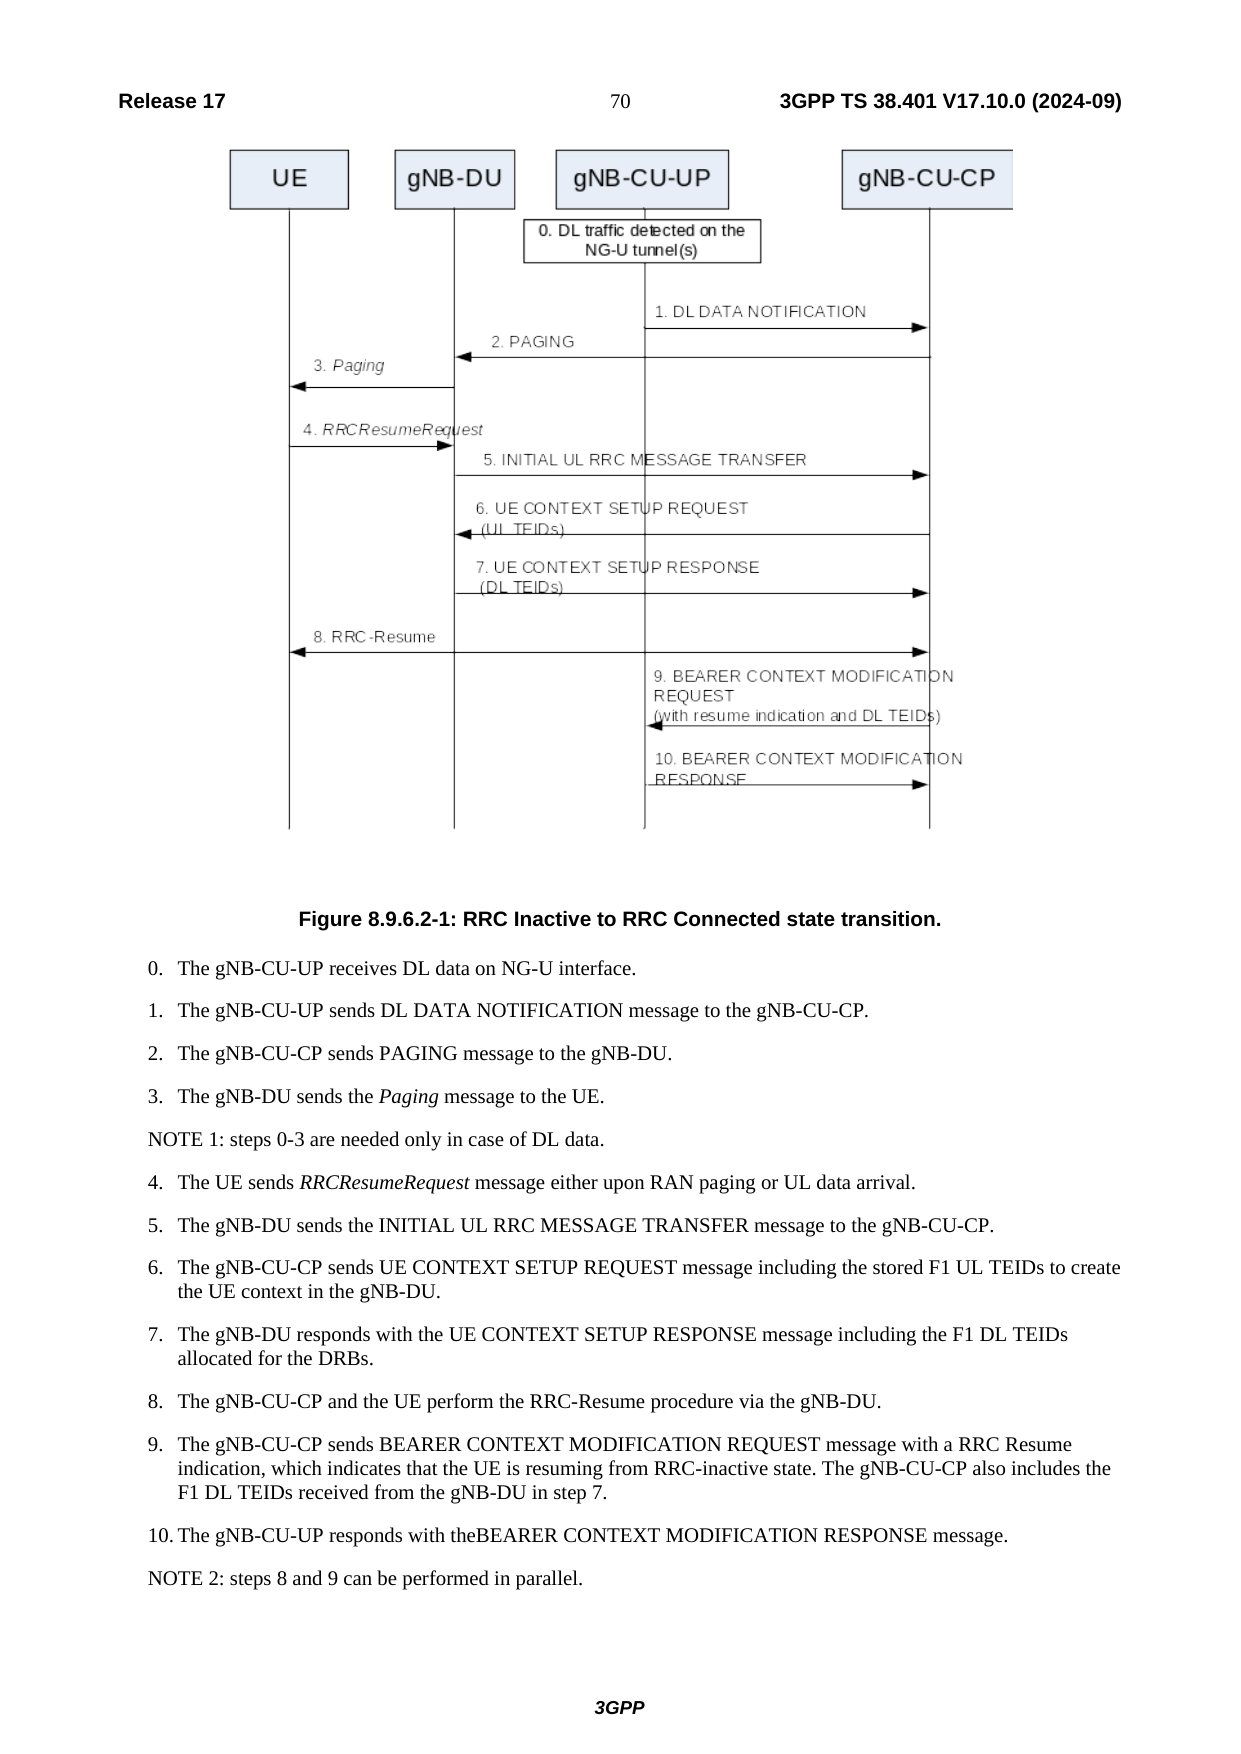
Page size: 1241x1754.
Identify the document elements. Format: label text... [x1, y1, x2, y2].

text 2. The gNB-CU-CP sends PAGING message to the gNB-DU. [148, 1041, 1122, 1065]
text NOTE 2: steps 8 and 9 can be performed in parallel. [148, 1566, 1122, 1590]
text Figure 8.9.6.2-1: RRC Inactive to RRC Connected state transition. [118, 907, 1122, 931]
text 6. The gNB-CU-CP sends UE CONTEXT SETUP REQUEST message including the stored F1 UL TEIDs to create the UE context in the gNB-DU. [148, 1255, 1122, 1303]
text 5. The gNB-DU sends the INITIAL UL RRC MESSAGE TRANSFER message to the gNB-CU-CP. [148, 1212, 1122, 1237]
text 0. The gNB-CU-UP receives DL data on NG-U interface. [148, 956, 1122, 980]
text 1. The gNB-CU-UP sends DL DATA NOTIFICATION message to the gNB-CU-CP. [148, 998, 1122, 1022]
text 9. The gNB-CU-CP sends BEARER CONTEXT MODIFICATION REQUEST message with a RRC Resume indication, which indicates that the UE is resuming from RRC-inactive state. The gNB-CU-CP also includes the F1 DL TEIDs received from the gNB-DU in step 7. [148, 1432, 1122, 1504]
text 4. The UE sends RRCResumeRequest message either upon RAN paging or UL data arrival. [148, 1170, 1122, 1194]
text 3. The gNB-DU sends the Paging message to the UE. [148, 1084, 1122, 1108]
text NOTE 1: steps 0-3 are needed only in case of DL data. [148, 1127, 1122, 1151]
text 7. The gNB-DU responds with the UE CONTEXT SETUP RESPONSE message including the F1 DL TEIDs allocated for the DRBs. [148, 1322, 1122, 1370]
text 10. The gNB-CU-UP responds with theBEARER CONTEXT MODIFICATION RESPONSE message. [148, 1523, 1122, 1547]
text 8. The gNB-CU-CP and the UE perform the RRC-Resume procedure via the gNB-DU. [148, 1389, 1122, 1413]
